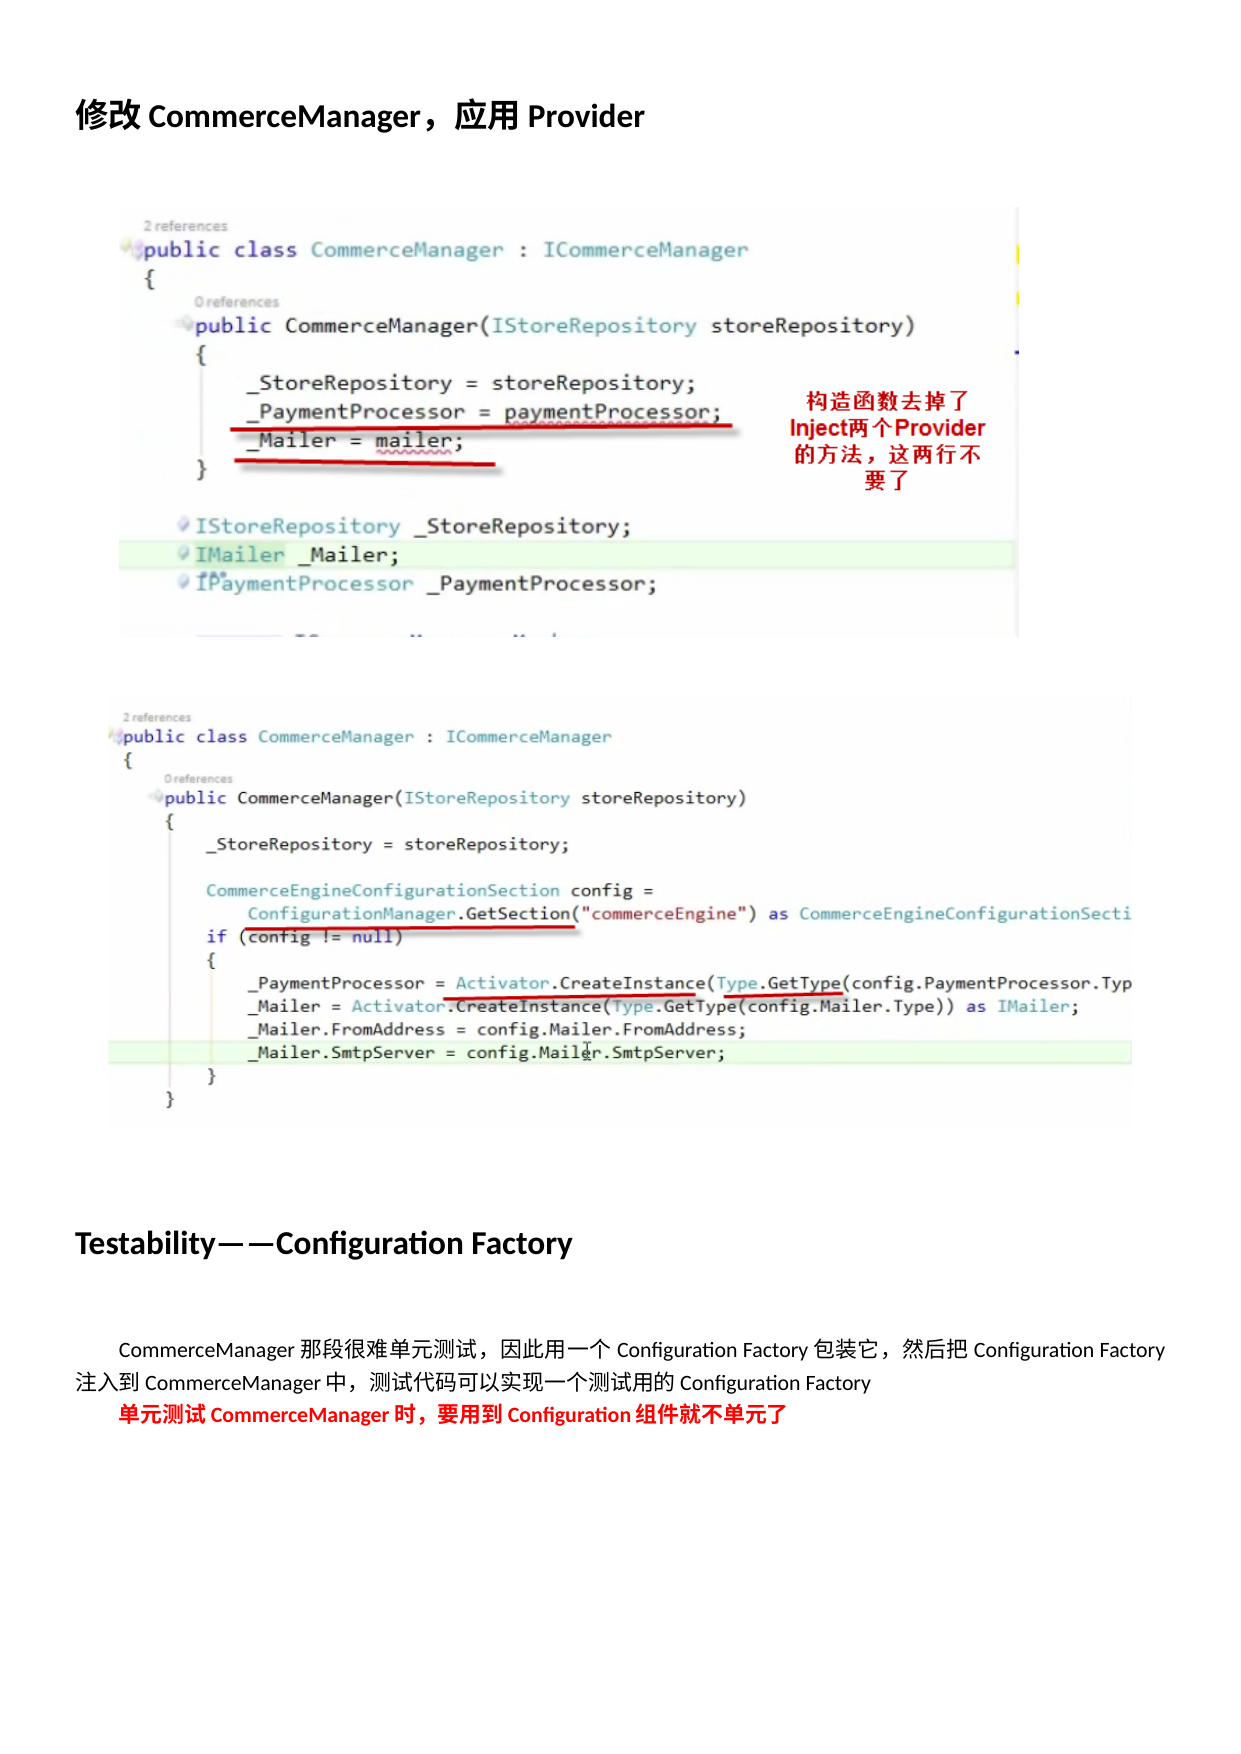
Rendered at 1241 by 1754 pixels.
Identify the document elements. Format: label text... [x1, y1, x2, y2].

picture [108, 695, 1132, 1127]
picture [118, 207, 1019, 637]
text 单元测试CommerceManager时，要用到Configuration组件就不单元了 [75, 1397, 1165, 1429]
text CommerceManager那段很难单元测试，因此用一个Configuration Factory包装它，然后把Configuration Factory注入到CommerceManager中，测试代码可以实现一个测试用的Configuration Factory [75, 1332, 1165, 1397]
subtitle Testability——Configuration Factory [75, 1210, 1165, 1275]
subtitle 修改CommerceManager，应用Provider [75, 81, 1165, 146]
